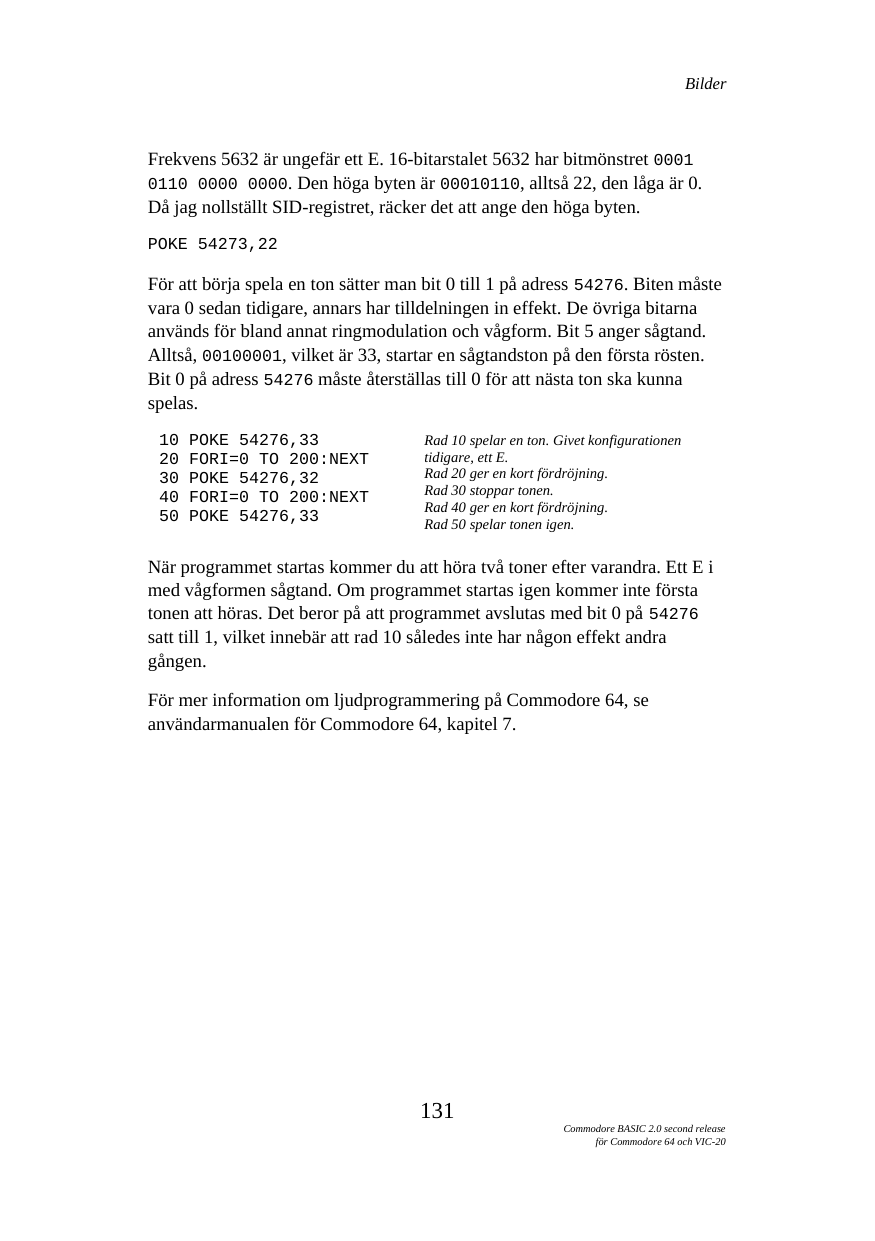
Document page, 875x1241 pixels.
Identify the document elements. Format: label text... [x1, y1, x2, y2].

table_header Rad 10 spelar en ton. Givet konfigurationen tidigare, ett E. Rad 20 ger en kort fördröjning. Rad 30 stoppar tonen. Rad 40 ger en kort fördröjning. Rad 50 spelar tonen igen. [413, 432, 725, 532]
text Frekvens 5632 är ungefär ett E. 16-bitarstalet 5632 har bitmönstret 0001 0110 0000 0000. Den höga byten är 00010110, alltså 22, den låga är 0. Då jag nollställt SID-registret, räcker det att ange den höga byten. [148, 148, 726, 218]
text För mer information om ljudprogrammering på Commodore 64, se användarmanualen för Commodore 64, kapitel 7. [148, 689, 726, 734]
table_header 10 POKE 54276,33 20 FORI=0 TO 200:NEXT 30 POKE 54276,32 40 FORI=0 TO 200:NEXT 50 POKE 54276,33 [148, 432, 413, 532]
text När programmet startas kommer du att höra två toner efter varandra. Ett E i med vågformen sågtand. Om programmet startas igen kommer inte första tonen att höras. Det beror på att programmet avslutas med bit 0 på 54276 satt till 1, vilket innebär att rad 10 således inte har någon effekt andra gången. [148, 532, 726, 671]
text För att börja spela en ton sätter man bit 0 till 1 på adress 54276. Biten måste vara 0 sedan tidigare, annars har tilldelningen in effekt. De övriga bitarna används för bland annat ringmodulation och vågform. Bit 5 anger sågtand. Alltså, 00100001, vilket är 33, startar en sågtandston på den första rösten. Bit 0 på adress 54276 måste återställas till 0 för att nästa ton ska kunna spelas. [148, 273, 726, 413]
text POKE 54273,22 [148, 236, 726, 255]
